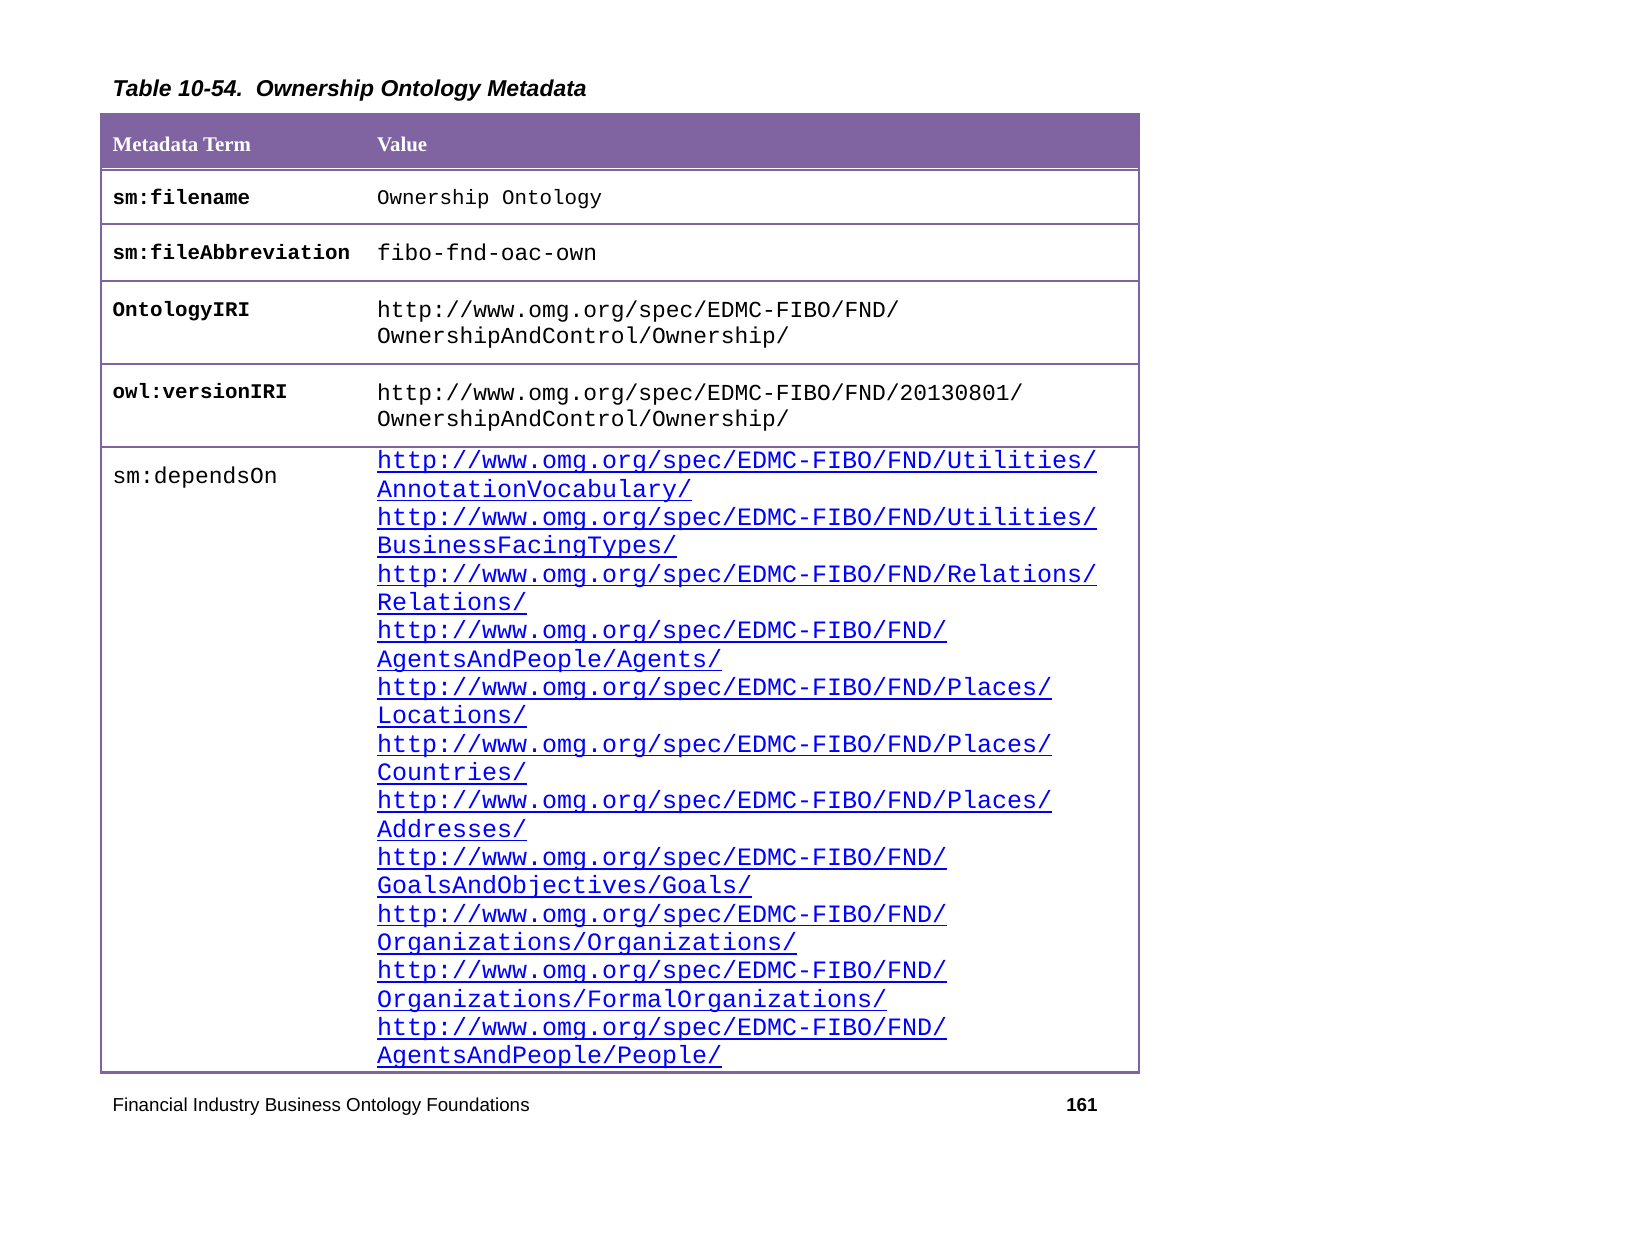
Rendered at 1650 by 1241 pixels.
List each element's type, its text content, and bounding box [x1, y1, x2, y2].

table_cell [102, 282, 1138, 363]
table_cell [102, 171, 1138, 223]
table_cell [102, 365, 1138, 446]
text Table 10-54. Ownership Ontology Metadata [112, 75, 1477, 101]
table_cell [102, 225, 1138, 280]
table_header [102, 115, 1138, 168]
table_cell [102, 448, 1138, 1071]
